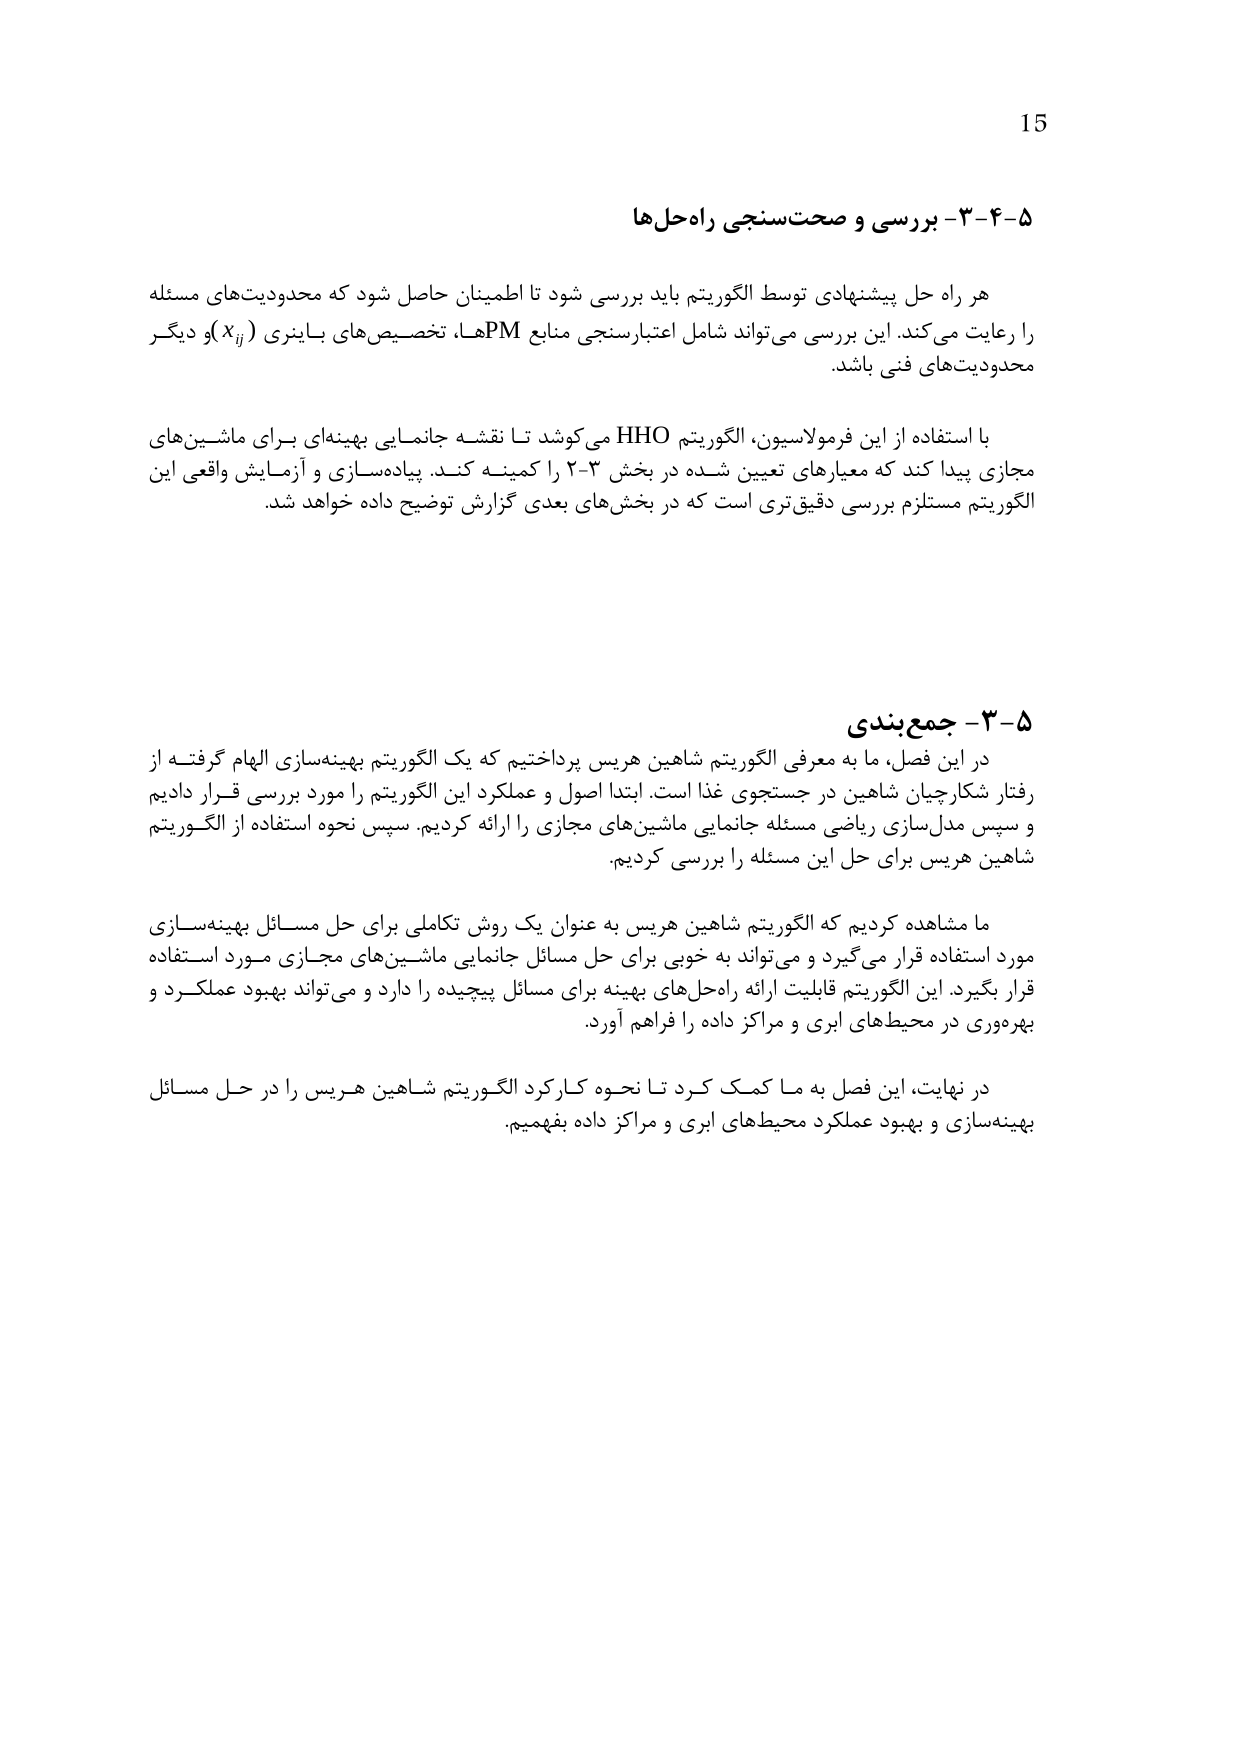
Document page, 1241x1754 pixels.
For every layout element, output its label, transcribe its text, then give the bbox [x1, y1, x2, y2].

text ما مشاهده کردیم که الگوریتم شاهین هریس به عنوان یک روش تکاملی برای حل مسائل بهینه‌سازی مورد استفاده قرار می‌گیرد و می‌تواند به خوبی برای حل مسائل جانمایی ماشین‌های مجازی مورد استفاده قرار بگیرد. این الگوریتم قابلیت ارائه راه‌حل‌های بهینه برای مسائل پیچیده را دارد و می‌تواند بهبود عملکرد و بهره‌وری در محیط‌های ابری و مراکز داده را فراهم آورد. [148, 912, 1033, 1037]
subtitle 3-4-5- بررسی و صحت‌سنجی راه‌حل‌ها [148, 207, 1033, 236]
text در این فصل، ما به معرفی الگوریتم شاهین هریس پرداختیم که یک الگوریتم بهینه‌سازی الهام گرفته از رفتار شکارچیان شاهین در جستجوی غذا است. ابتدا اصول و عملکرد این الگوریتم را مورد بررسی قرار دادیم و سپس مدل‌سازی ریاضی مسئله جانمایی ماشین‌های مجازی را ارائه کردیم. سپس نحوه استفاده از الگوریتم شاهین هریس برای حل این مسئله را بررسی کردیم. [148, 748, 1033, 872]
text با استفاده از این فرمولاسیون، الگوریتم HHO می‌کوشد تا نقشه جانمایی بهینه‌ای برای ماشین‌های مجازی پیدا کند که معیارهای تعیین شده در بخش 3-2 را کمینه کند. پیاده‌سازی و آزمایش واقعی این الگوریتم مستلزم بررسی دقیق‌تری است که در بخش‌های بعدی گزارش توضیح داده خواهد شد. [148, 420, 1033, 518]
text هر راه حل پیشنهادی توسط الگوریتم باید بررسی شود تا اطمینان حاصل شود که محدودیت‌های مسئله را رعایت می‌کند. این بررسی می‌تواند شامل اعتبارسنجی منابع PM‌ها، تخصیص‌های باینری و دیگر محدودیت‌های فنی باشد. [148, 283, 1033, 381]
text در نهایت، این فصل به ما کمک کرد تا نحوه کارکرد الگوریتم شاهین هریس را در حل مسائل بهینه‌سازی و بهبود عملکرد محیط‌های ابری و مراکز داده بفهمیم. [148, 1077, 1033, 1136]
subtitle 3-۵- جمع‌بندي [148, 708, 1033, 742]
